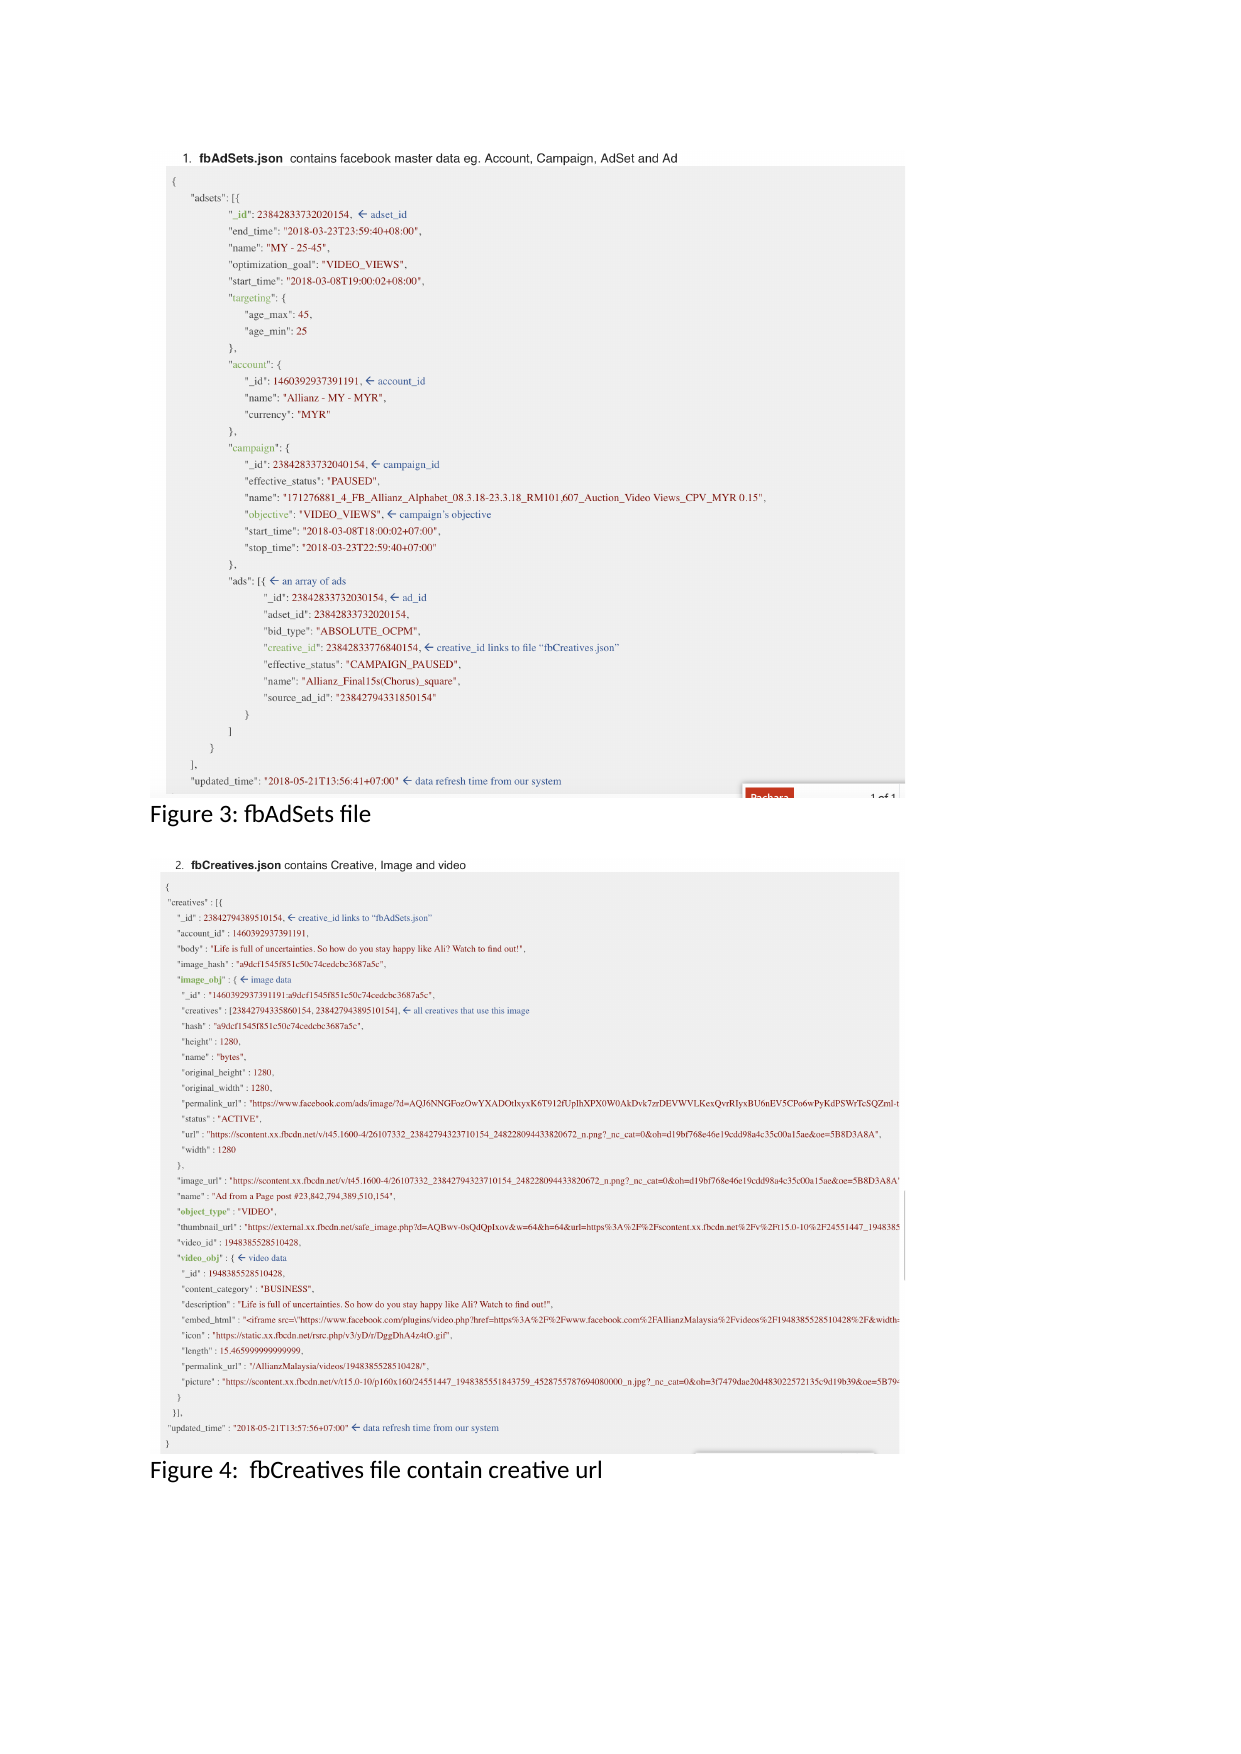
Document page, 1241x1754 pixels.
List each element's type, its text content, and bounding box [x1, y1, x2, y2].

picture [150, 858, 906, 1454]
text Figure 3: fbAdSets file [150, 798, 1090, 828]
text Figure 4: fbCreatives file contain creative url [150, 1454, 1090, 1484]
picture [150, 150, 906, 798]
